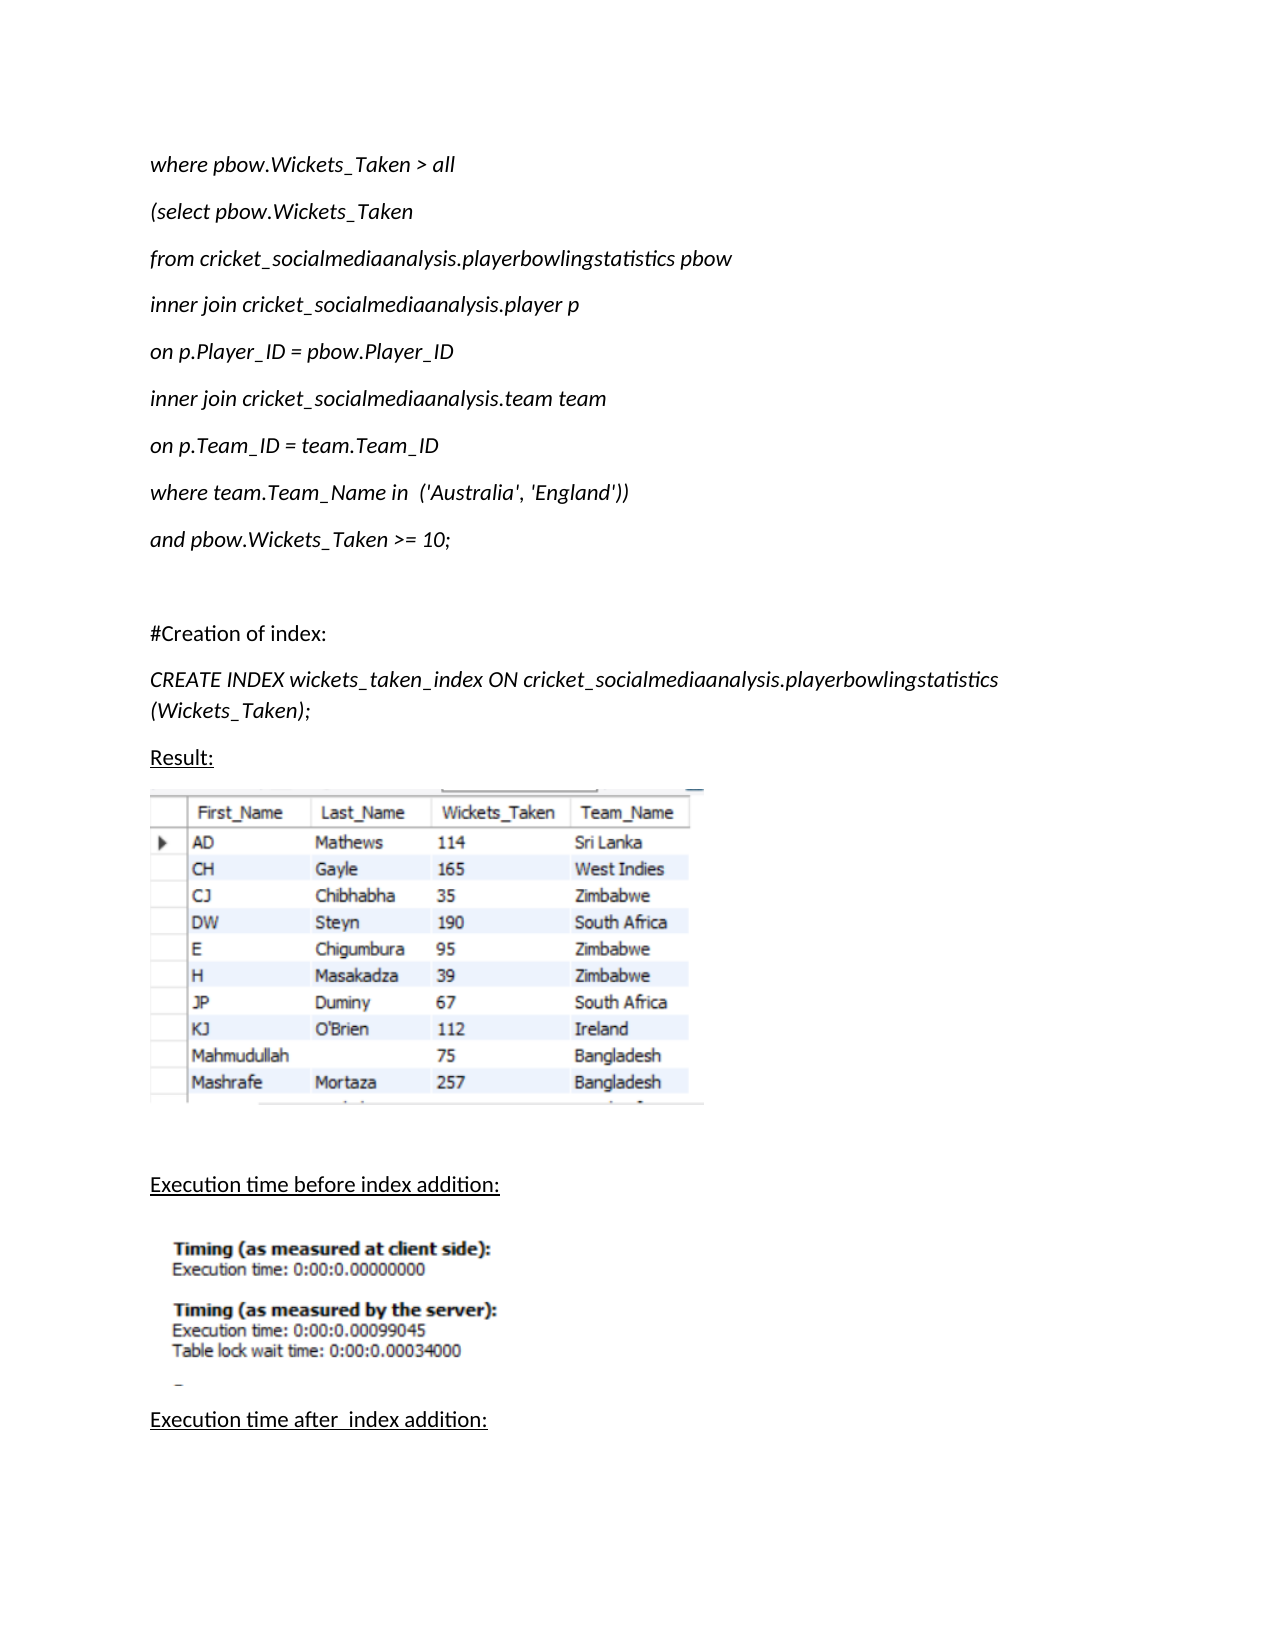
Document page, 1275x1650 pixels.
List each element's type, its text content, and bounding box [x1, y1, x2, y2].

text Result: [150, 743, 1125, 771]
text inner join cricket_socialmediaanalysis.team team [150, 384, 1125, 412]
text where team.Team_Name in ('Australia', 'England')) [150, 478, 1125, 506]
text CREATE INDEX wickets_taken_index ON cricket_socialmediaanalysis.playerbowlingstatistics (Wickets_Taken); [150, 666, 1125, 724]
text where pbow.Wickets_Taken > all [150, 150, 1125, 178]
text #Creation of index: [150, 619, 1125, 647]
picture [150, 1217, 511, 1386]
text (select pbow.Wickets_Taken [150, 197, 1125, 225]
text and pbow.Wickets_Taken >= 10; [150, 525, 1125, 553]
text Execution time before index addition: [150, 1170, 1125, 1198]
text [150, 244, 1125, 272]
text Execution time after index addition: [150, 1405, 1125, 1433]
text on p.Team_ID = team.Team_ID [150, 431, 1125, 459]
picture [150, 789, 704, 1105]
text on p.Player_ID = pbow.Player_ID [150, 337, 1125, 366]
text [150, 291, 1125, 319]
